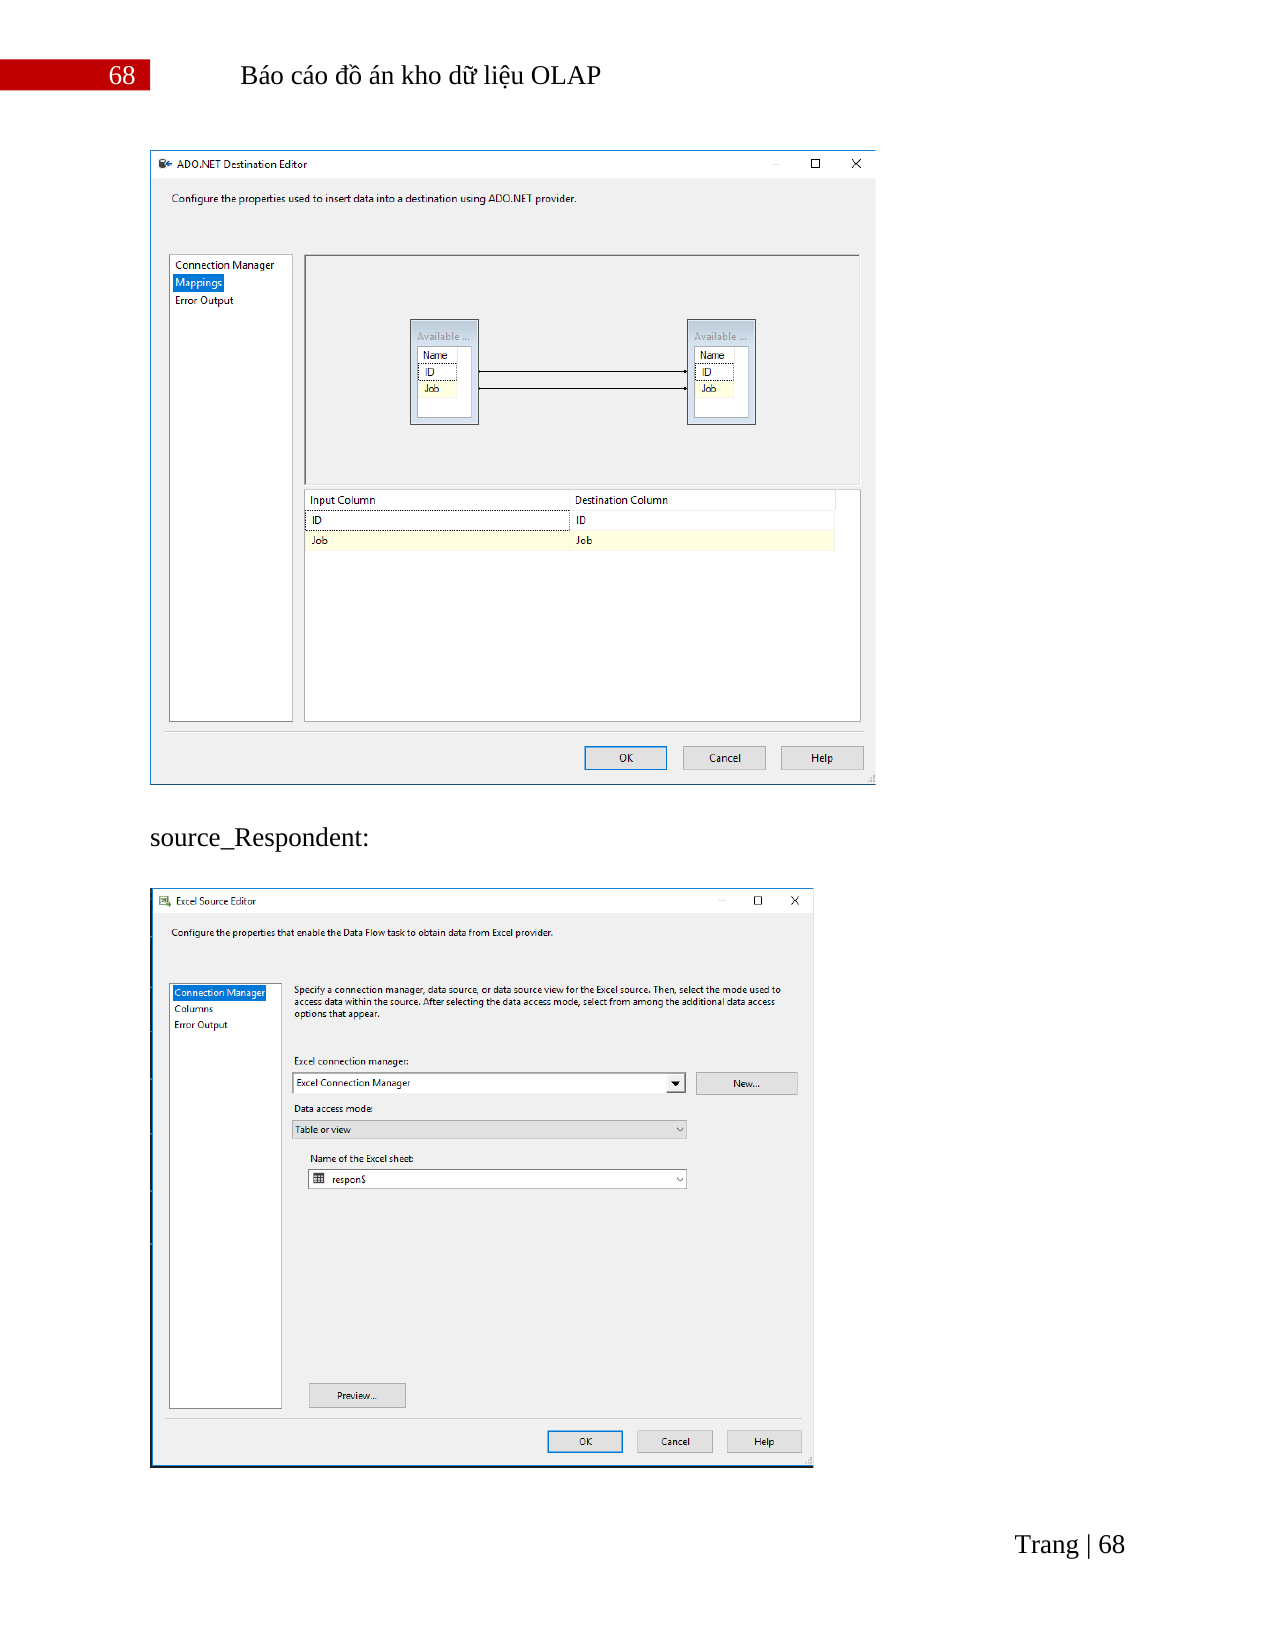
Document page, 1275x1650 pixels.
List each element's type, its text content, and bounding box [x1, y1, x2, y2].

text source_Respondent: [150, 821, 1125, 852]
picture [150, 150, 876, 785]
picture [150, 888, 814, 1468]
